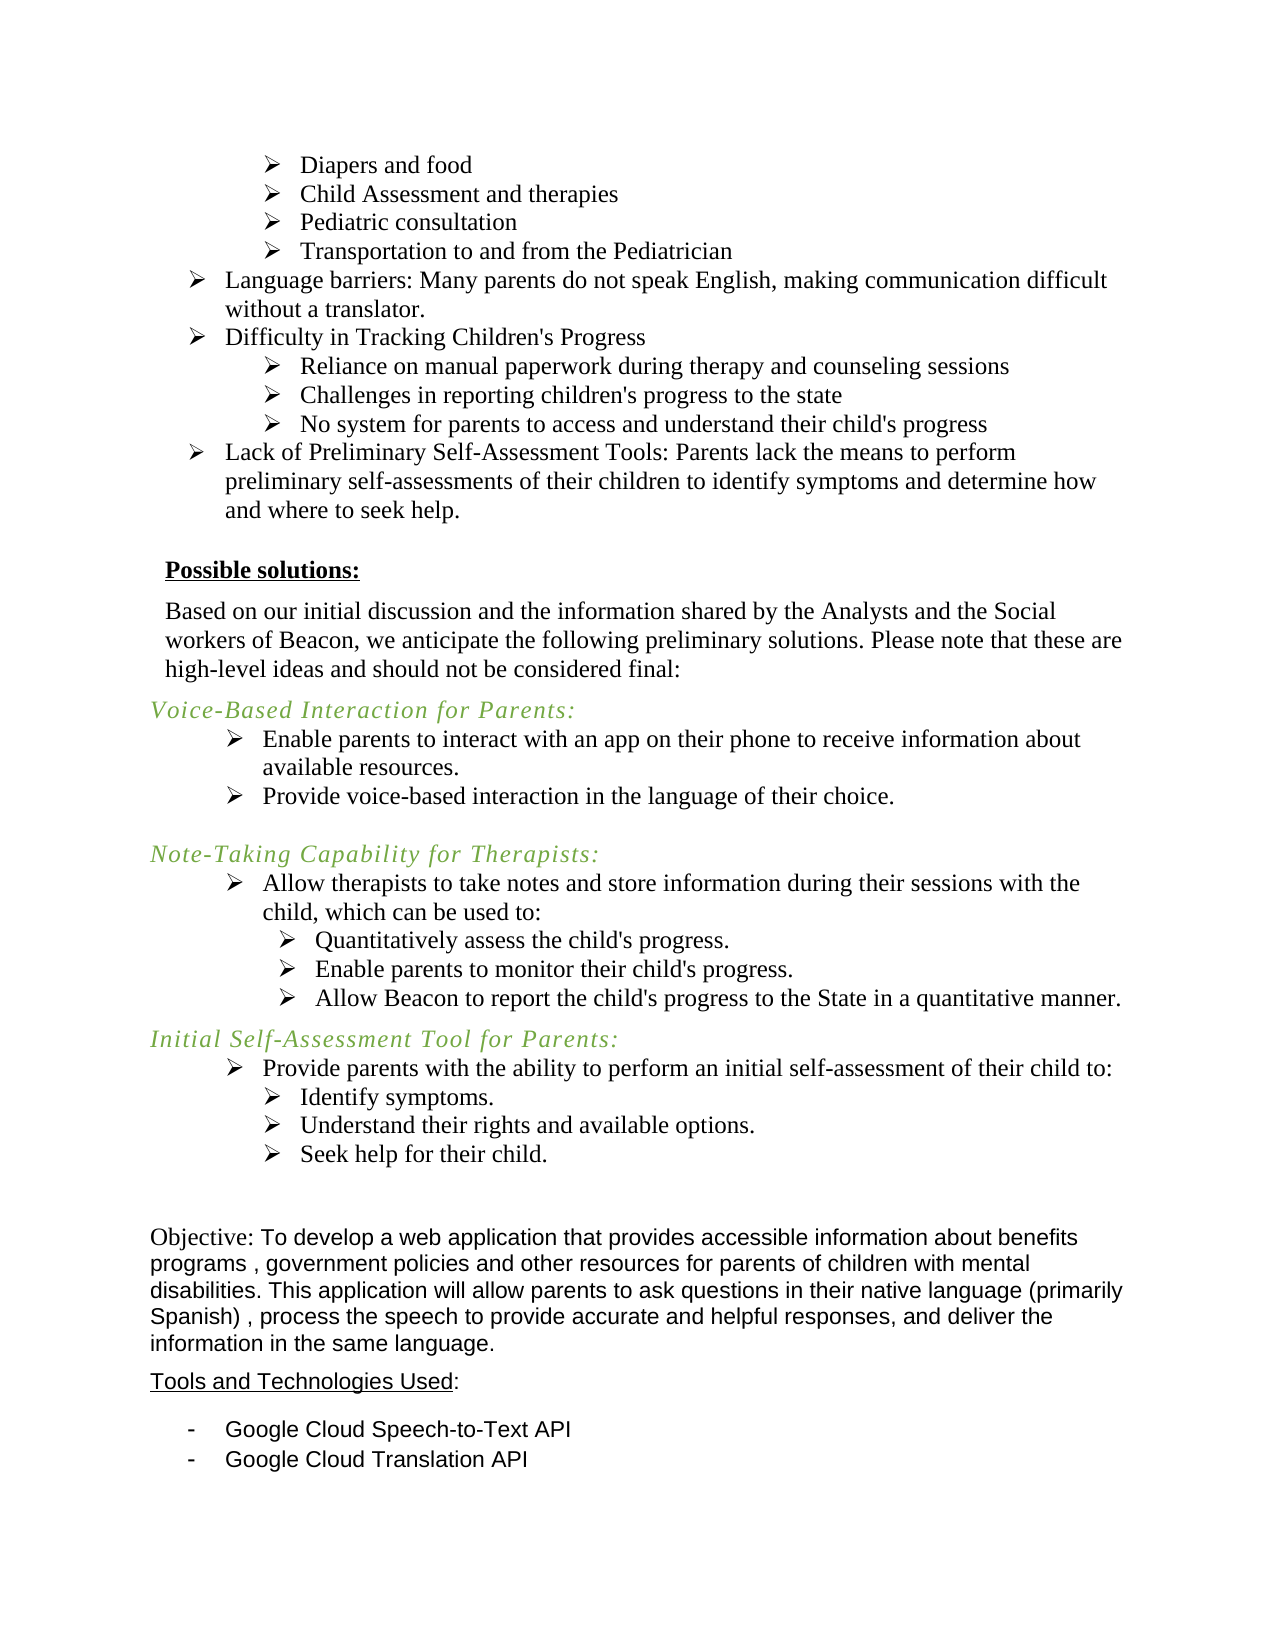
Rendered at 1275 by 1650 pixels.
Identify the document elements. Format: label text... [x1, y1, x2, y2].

list Enable parents to interact with an app on their phone to receive information about available resources. [225, 724, 1125, 781]
list Quantitatively assess the child's progress. [277, 925, 1125, 954]
subtitle Voice-Based Interaction for Parents: [150, 695, 1125, 724]
list No system for parents to access and understand their child's progress [262, 409, 1125, 437]
text Objective: To develop a web application that provides accessible information about benefits programs , government policies and other resources for parents of children with mental disabilities. This application will allow parents to ask questions in their native language (primarily Spanish) , process the speech to provide accurate and helpful responses, and deliver the information in the same language. [150, 1222, 1125, 1356]
list Reliance on manual paperwork during therapy and counseling sessions [262, 351, 1125, 380]
list Google Cloud Translation API [187, 1446, 1125, 1472]
list Diapers and food [262, 150, 1125, 179]
list Lack of Preliminary Self-Assessment Tools: Parents lack the means to perform preliminary self-assessments of their children to identify symptoms and determine how and where to seek help. [187, 437, 1125, 524]
list Transportation to and from the Pediatrician [262, 236, 1125, 265]
list Child Assessment and therapies [262, 179, 1125, 207]
list Language barriers: Many parents do not speak English, making communication difficult without a translator. [187, 265, 1125, 322]
subtitle Note-Taking Capability for Therapists: [150, 839, 1125, 868]
list Difficulty in Tracking Children's Progress [187, 322, 1125, 351]
list Understand their rights and available options. [262, 1110, 1125, 1139]
list Challenges in reporting children's progress to the state [262, 380, 1125, 409]
list Allow Beacon to report the child's progress to the State in a quantitative manner. [277, 983, 1125, 1012]
list Google Cloud Speech-to-Text API [187, 1416, 1125, 1442]
subtitle Initial Self-Assessment Tool for Parents: [150, 1024, 1125, 1053]
list Seek help for their child. [262, 1139, 1125, 1168]
list Pediatric consultation [262, 207, 1125, 236]
list Enable parents to monitor their child's progress. [277, 954, 1125, 983]
list Provide voice-based interaction in the language of their choice. [225, 781, 1125, 810]
list Provide parents with the ability to perform an initial self-assessment of their child to: [225, 1053, 1125, 1082]
text Based on our initial discussion and the information shared by the Analysts and the Social workers of Beacon, we anticipate the following preliminary solutions. Please note that these are high-level ideas and should not be considered final: [165, 596, 1125, 682]
list Identify symptoms. [262, 1082, 1125, 1110]
text Tools and Technologies Used: [150, 1368, 1125, 1395]
list Allow therapists to take notes and store information during their sessions with the child, which can be used to: [225, 868, 1125, 925]
text Possible solutions: [165, 555, 1125, 584]
